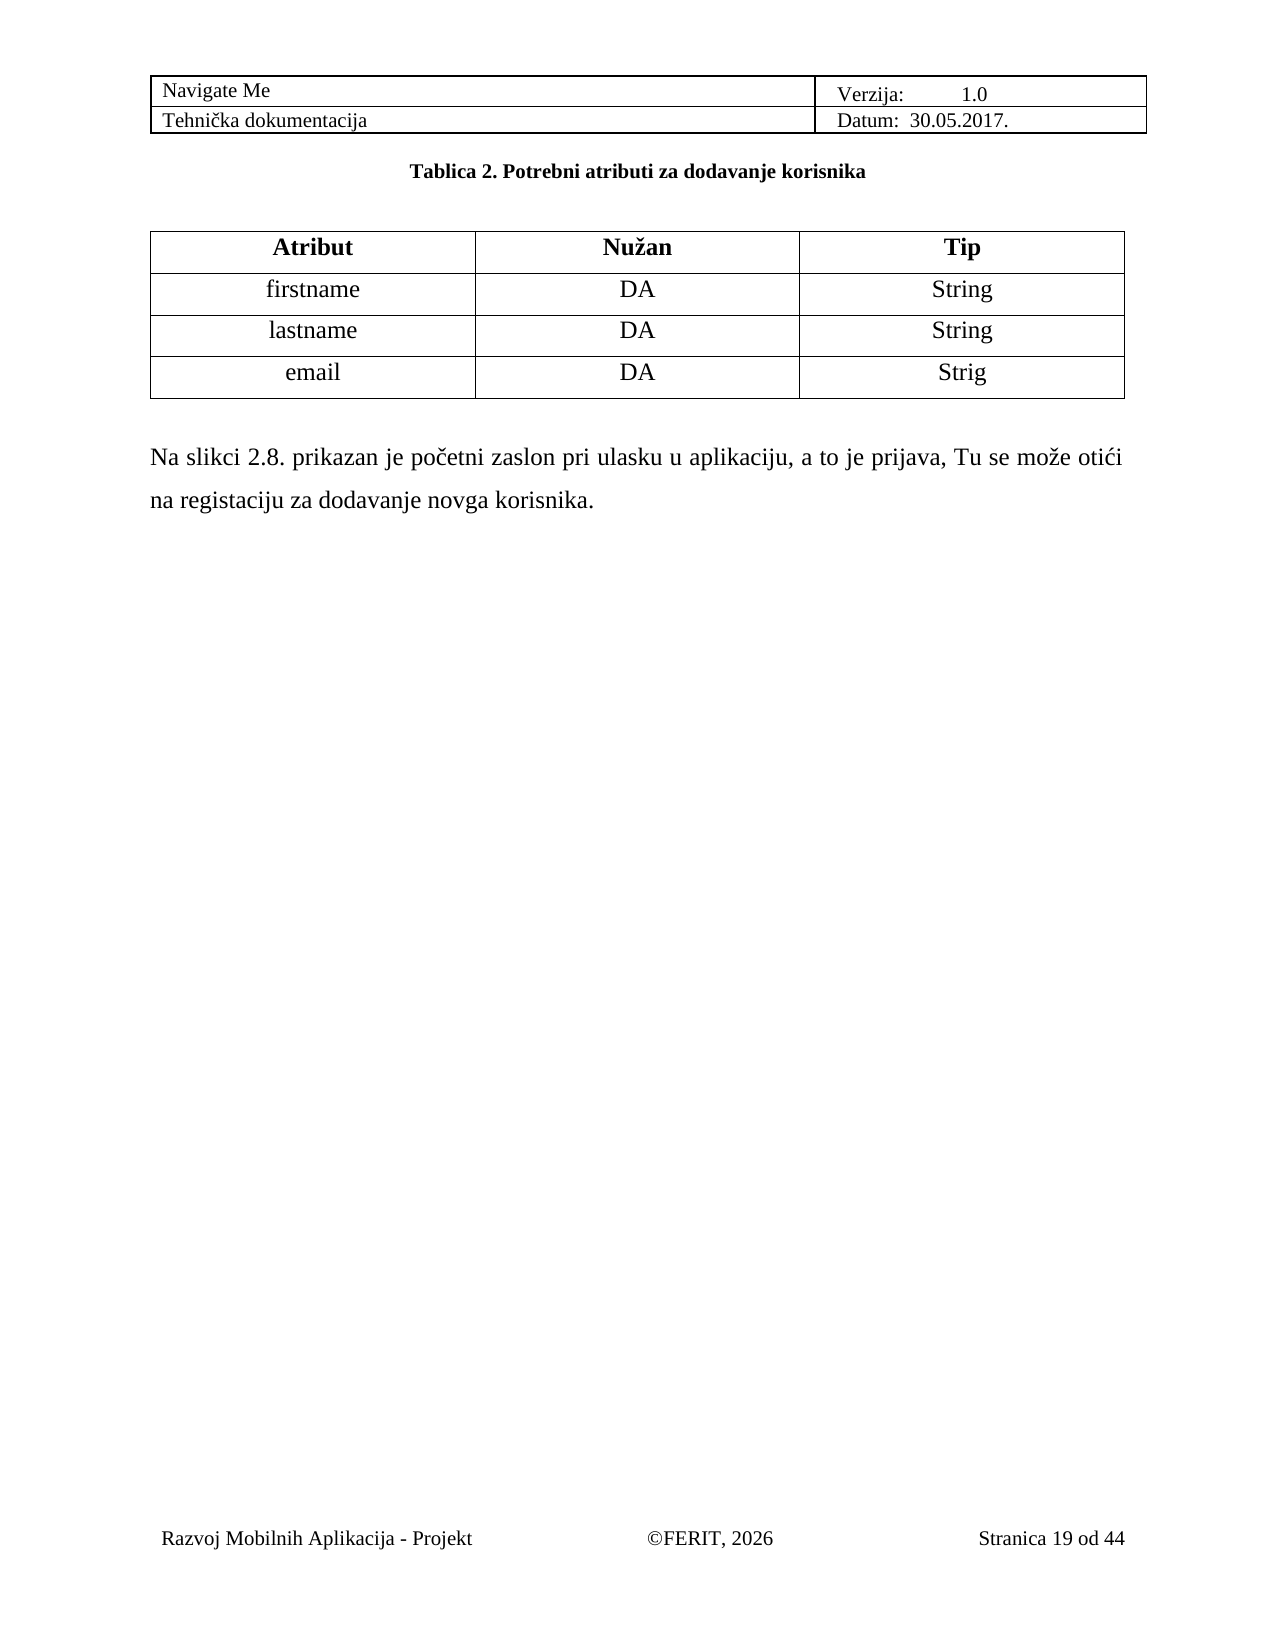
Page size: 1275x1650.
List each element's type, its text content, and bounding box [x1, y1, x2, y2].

table_cell lastname [151, 316, 475, 356]
text Tablica 2. Potrebni atributi za dodavanje korisnika [150, 159, 1125, 183]
table_cell String [800, 316, 1124, 356]
table_cell firstname [151, 274, 475, 314]
table_cell DA [476, 357, 799, 398]
table_cell String [800, 274, 1124, 314]
text Na slikci 2.8. prikazan je početni zaslon pri ulasku u aplikaciju, a to je prijava, Tu se može otići na registaciju za dodavanje novga korisnika. [150, 442, 1125, 514]
table_header Tip [800, 232, 1124, 273]
table_cell email [151, 357, 475, 398]
table_cell DA [476, 274, 799, 314]
table_header Atribut [151, 232, 475, 273]
table_cell DA [476, 316, 799, 356]
table_cell Strig [800, 357, 1124, 398]
table_header Nužan [476, 232, 799, 273]
